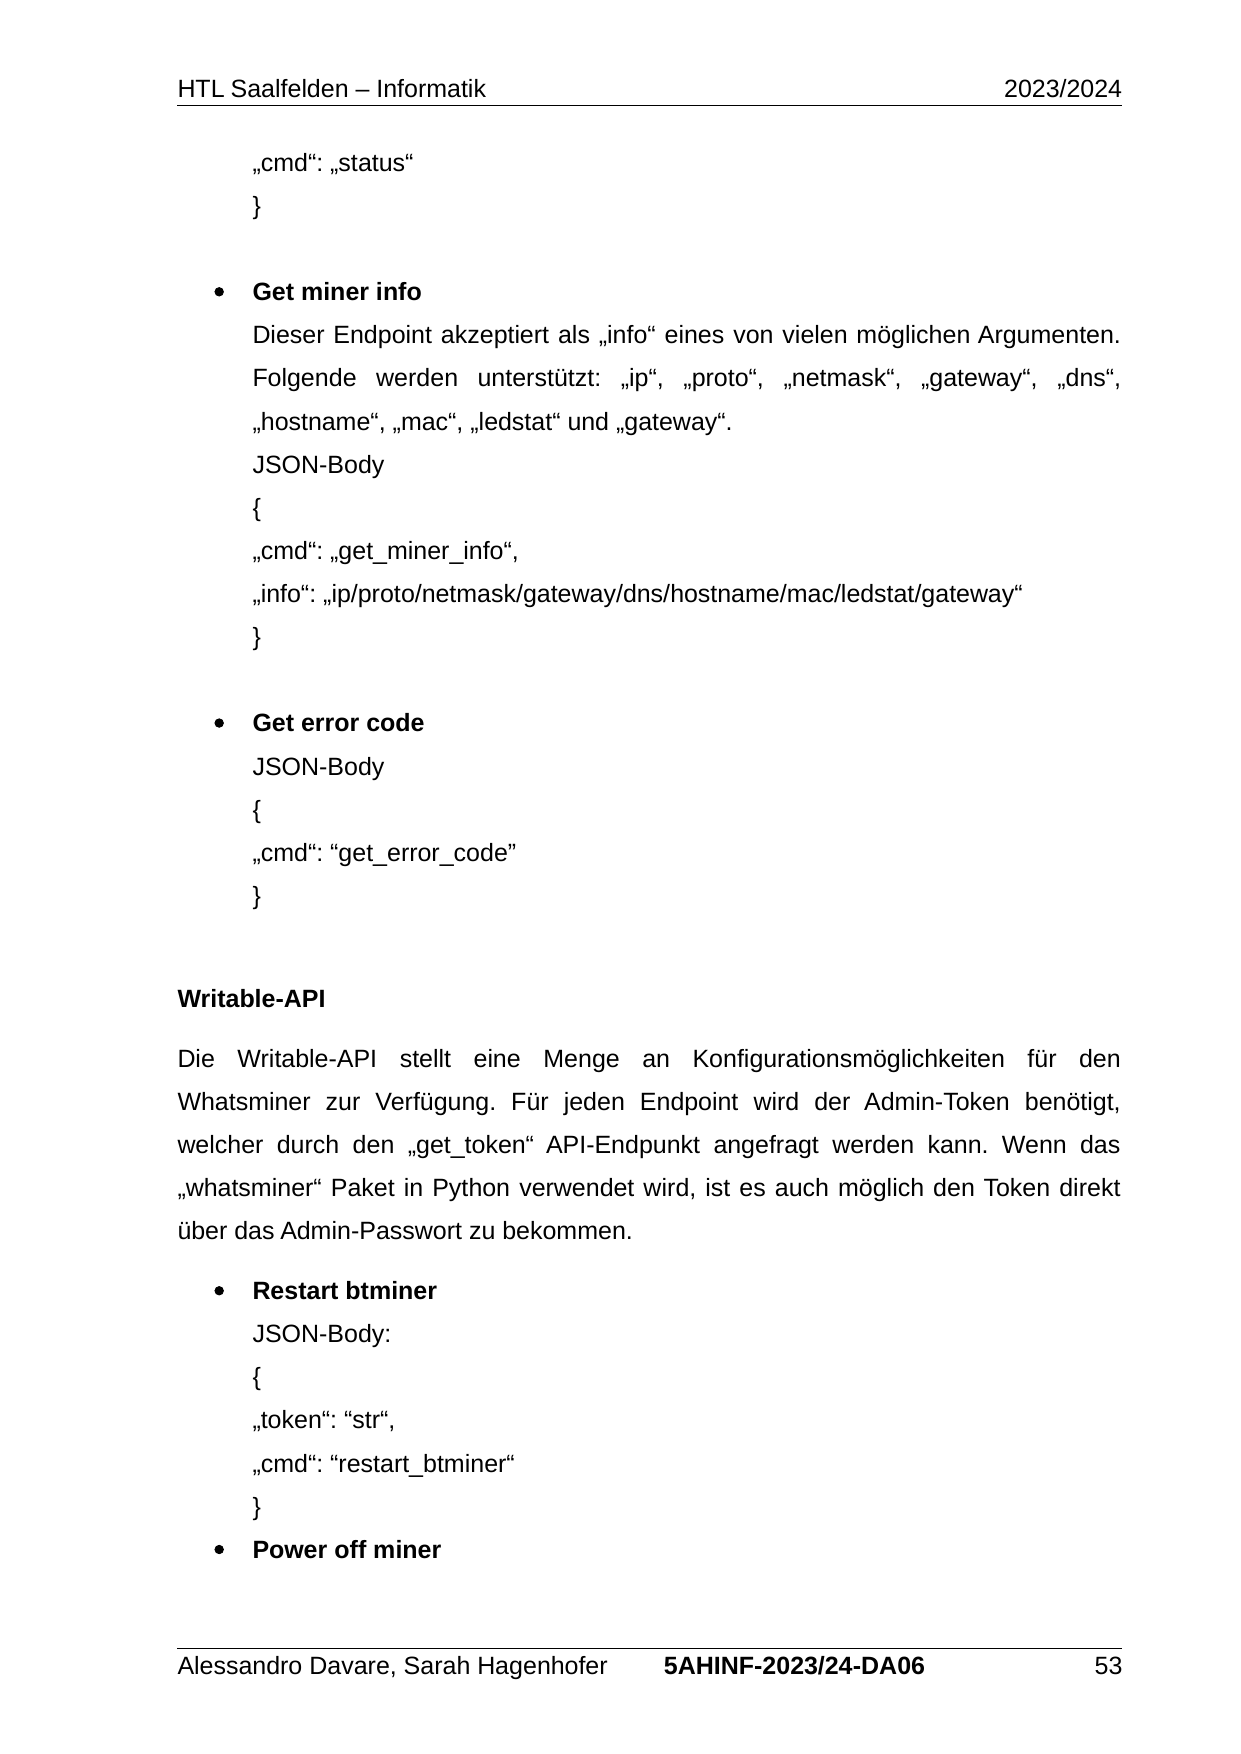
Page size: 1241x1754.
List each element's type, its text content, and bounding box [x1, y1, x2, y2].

list „cmd“: “restart_btminer“ [252, 1449, 1122, 1477]
list „cmd“: „get_miner_info“, [252, 536, 1122, 565]
list Get error code [215, 708, 1122, 737]
list } [252, 191, 1122, 219]
list { [252, 493, 1122, 522]
list „cmd“: “get_error_code” [252, 838, 1122, 867]
list } [252, 1492, 1122, 1521]
list „token“: “str“, [252, 1406, 1122, 1434]
list „info“: „ip/proto/netmask/gateway/dns/hostname/mac/ledstat/gateway“ [252, 579, 1122, 608]
list { [252, 795, 1122, 823]
list } [252, 622, 1122, 651]
list Restart btminer [215, 1276, 1122, 1305]
text Die Writable-API stellt eine Menge an Konfigurationsmöglichkeiten für den Whatsminer zur Verfügung. Für jeden Endpoint wird der Admin-Token benötigt, welcher durch den „get_token“ API-Endpunkt angefragt werden kann. Wenn das „whatsminer“ Paket in Python verwendet wird, ist es auch möglich den Token direkt über das Admin-Passwort zu bekommen. [177, 1044, 1122, 1245]
list Dieser Endpoint akzeptiert als „info“ eines von vielen möglichen Argumenten. Folgende werden unterstützt: „ip“, „proto“, „netmask“, „gateway“, „dns“, „hostname“, „mac“, „ledstat“ und „gateway“. [252, 320, 1122, 435]
list } [252, 881, 1122, 910]
list { [252, 1362, 1122, 1391]
list JSON-Body: [252, 1319, 1122, 1348]
list JSON-Body [252, 752, 1122, 780]
list Get miner info [215, 277, 1122, 306]
list JSON-Body [252, 450, 1122, 478]
list „cmd“: „status“ [252, 148, 1122, 176]
list Power off miner [215, 1535, 1122, 1564]
text Writable-API [177, 984, 1122, 1013]
